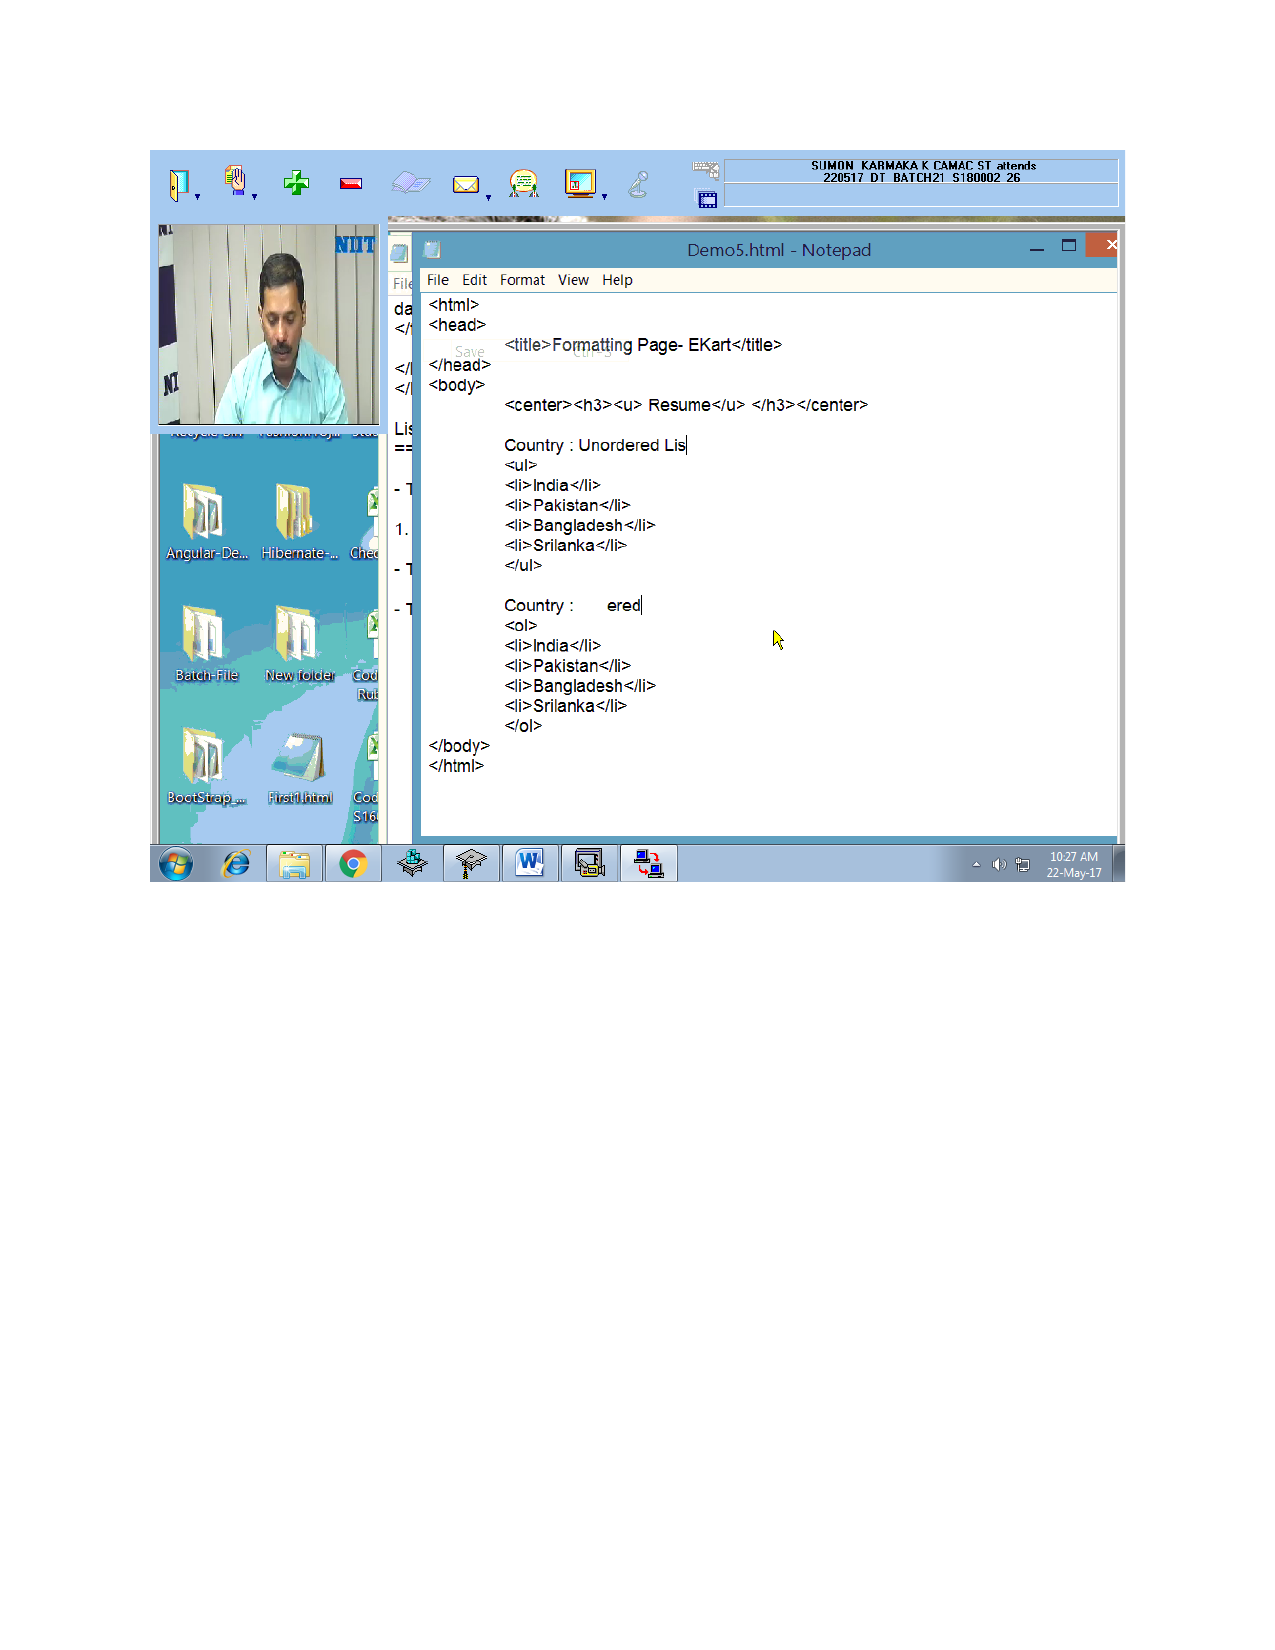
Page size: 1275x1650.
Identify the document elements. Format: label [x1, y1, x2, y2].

picture [150, 150, 1125, 882]
